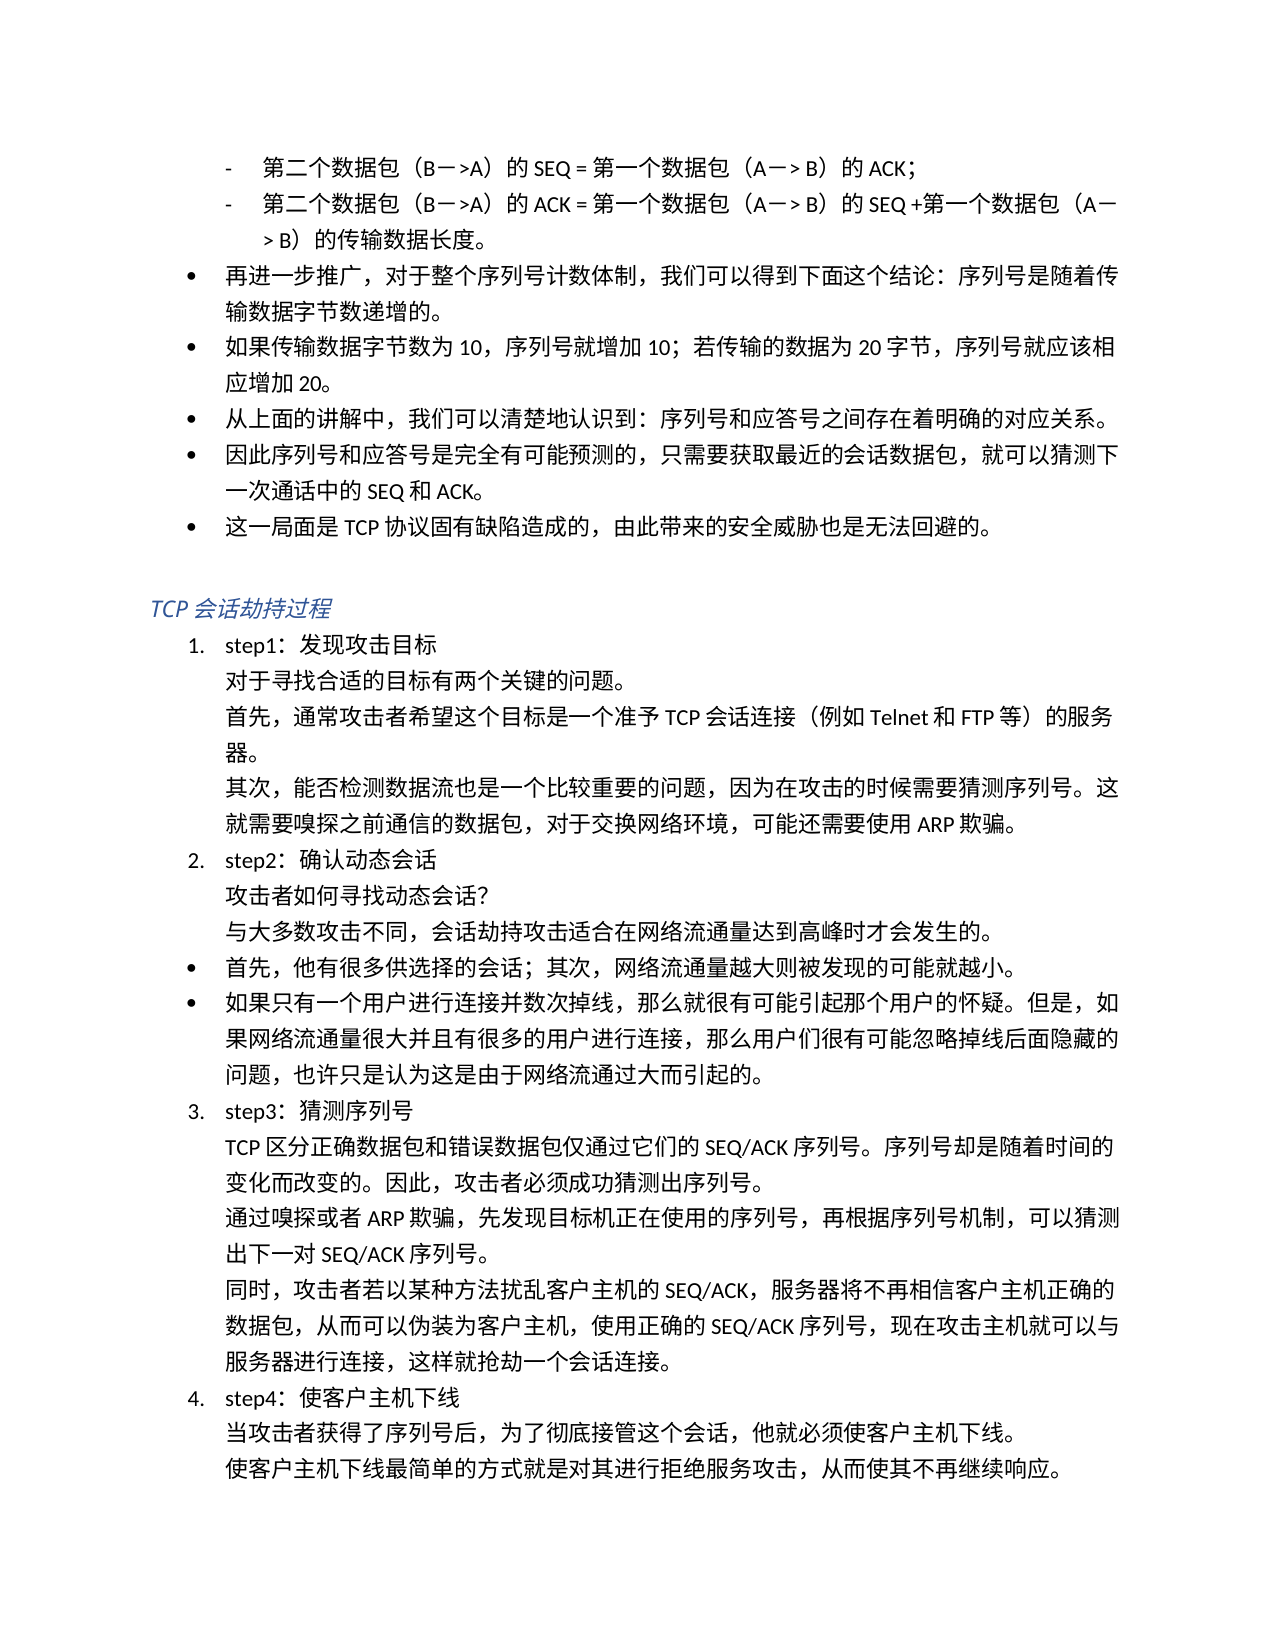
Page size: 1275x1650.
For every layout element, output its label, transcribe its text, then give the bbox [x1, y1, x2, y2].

list 同时，攻击者若以某种方法扰乱客户主机的SEQ/ACK，服务器将不再相信客户主机正确的数据包，从而可以伪装为客户主机，使用正确的SEQ/ACK序列号，现在攻击主机就可以与服务器进行连接，这样就抢劫一个会话连接。 [225, 1272, 1125, 1377]
list 再进一步推广，对于整个序列号计数体制，我们可以得到下面这个结论：序列号是随着传输数据字节数递增的。 [187, 257, 1125, 327]
list 其次，能否检测数据流也是一个比较重要的问题，因为在攻击的时候需要猜测序列号。这就需要嗅探之前通信的数据包，对于交换网络环境，可能还需要使用ARP欺骗。 [225, 770, 1125, 839]
list 当攻击者获得了序列号后，为了彻底接管这个会话，他就必须使客户主机下线。 [225, 1415, 1125, 1448]
list 与大多数攻击不同，会话劫持攻击适合在网络流通量达到高峰时才会发生的。 [225, 914, 1125, 947]
list step3：猜测序列号 [187, 1093, 1125, 1126]
list 第二个数据包（B－>A）的SEQ = 第一个数据包（A－> B）的ACK； [225, 150, 1125, 183]
list step2：确认动态会话 [187, 842, 1125, 875]
list 攻击者如何寻找动态会话？ [225, 878, 1125, 911]
list 对于寻找合适的目标有两个关键的问题。 [225, 663, 1125, 696]
list 因此序列号和应答号是完全有可能预测的，只需要获取最近的会话数据包，就可以猜测下一次通话中的SEQ和ACK。 [187, 437, 1125, 506]
list 使客户主机下线最简单的方式就是对其进行拒绝服务攻击，从而使其不再继续响应。 [225, 1451, 1125, 1484]
list TCP区分正确数据包和错误数据包仅通过它们的SEQ/ACK序列号。序列号却是随着时间的变化而改变的。因此，攻击者必须成功猜测出序列号。 [225, 1129, 1125, 1198]
subtitle TCP会话劫持过程 [150, 591, 1125, 624]
list 首先，他有很多供选择的会话；其次，网络流通量越大则被发现的可能就越小。 [187, 949, 1125, 983]
list step1：发现攻击目标 [187, 627, 1125, 660]
list 这一局面是TCP协议固有缺陷造成的，由此带来的安全威胁也是无法回避的。 [187, 508, 1125, 542]
list 如果传输数据字节数为10，序列号就增加10；若传输的数据为20字节，序列号就应该相应增加20。 [187, 329, 1125, 398]
list step4：使客户主机下线 [187, 1379, 1125, 1413]
list 第二个数据包（B－>A）的ACK = 第一个数据包（A－> B）的SEQ +第一个数据包（A－> B）的传输数据长度。 [225, 186, 1125, 255]
list 首先，通常攻击者希望这个目标是一个准予TCP会话连接（例如Telnet和FTP等）的服务器。 [225, 699, 1125, 768]
list 如果只有一个用户进行连接并数次掉线，那么就很有可能引起那个用户的怀疑。但是，如果网络流通量很大并且有很多的用户进行连接，那么用户们很有可能忽略掉线后面隐藏的问题，也许只是认为这是由于网络流通过大而引起的。 [187, 985, 1125, 1090]
list 从上面的讲解中，我们可以清楚地认识到：序列号和应答号之间存在着明确的对应关系。 [187, 401, 1125, 434]
list 通过嗅探或者ARP欺骗，先发现目标机正在使用的序列号，再根据序列号机制，可以猜测出下一对SEQ/ACK序列号。 [225, 1200, 1125, 1269]
